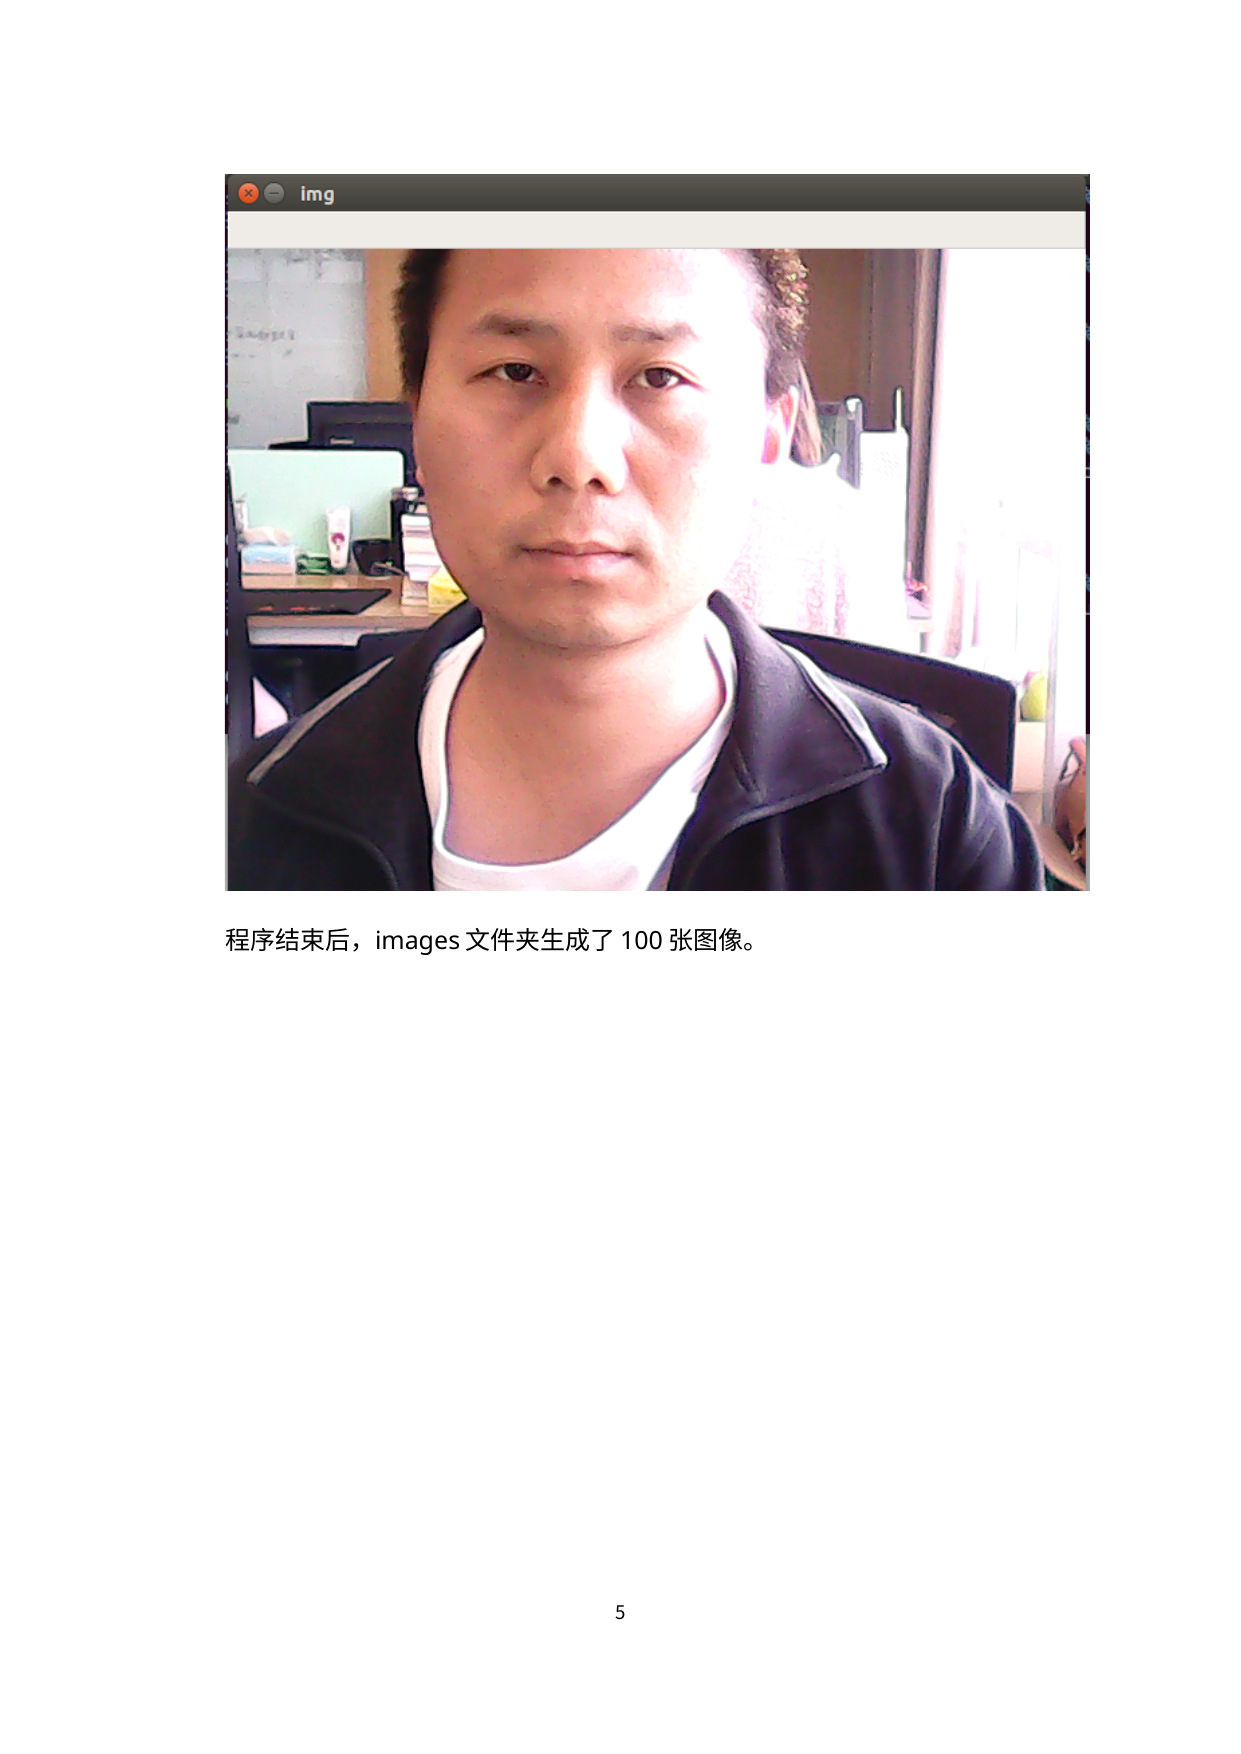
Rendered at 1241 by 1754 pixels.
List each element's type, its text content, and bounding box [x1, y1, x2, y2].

picture [224, 174, 1090, 891]
text 程序结束后，images文件夹生成了100张图像。 [225, 906, 1053, 971]
